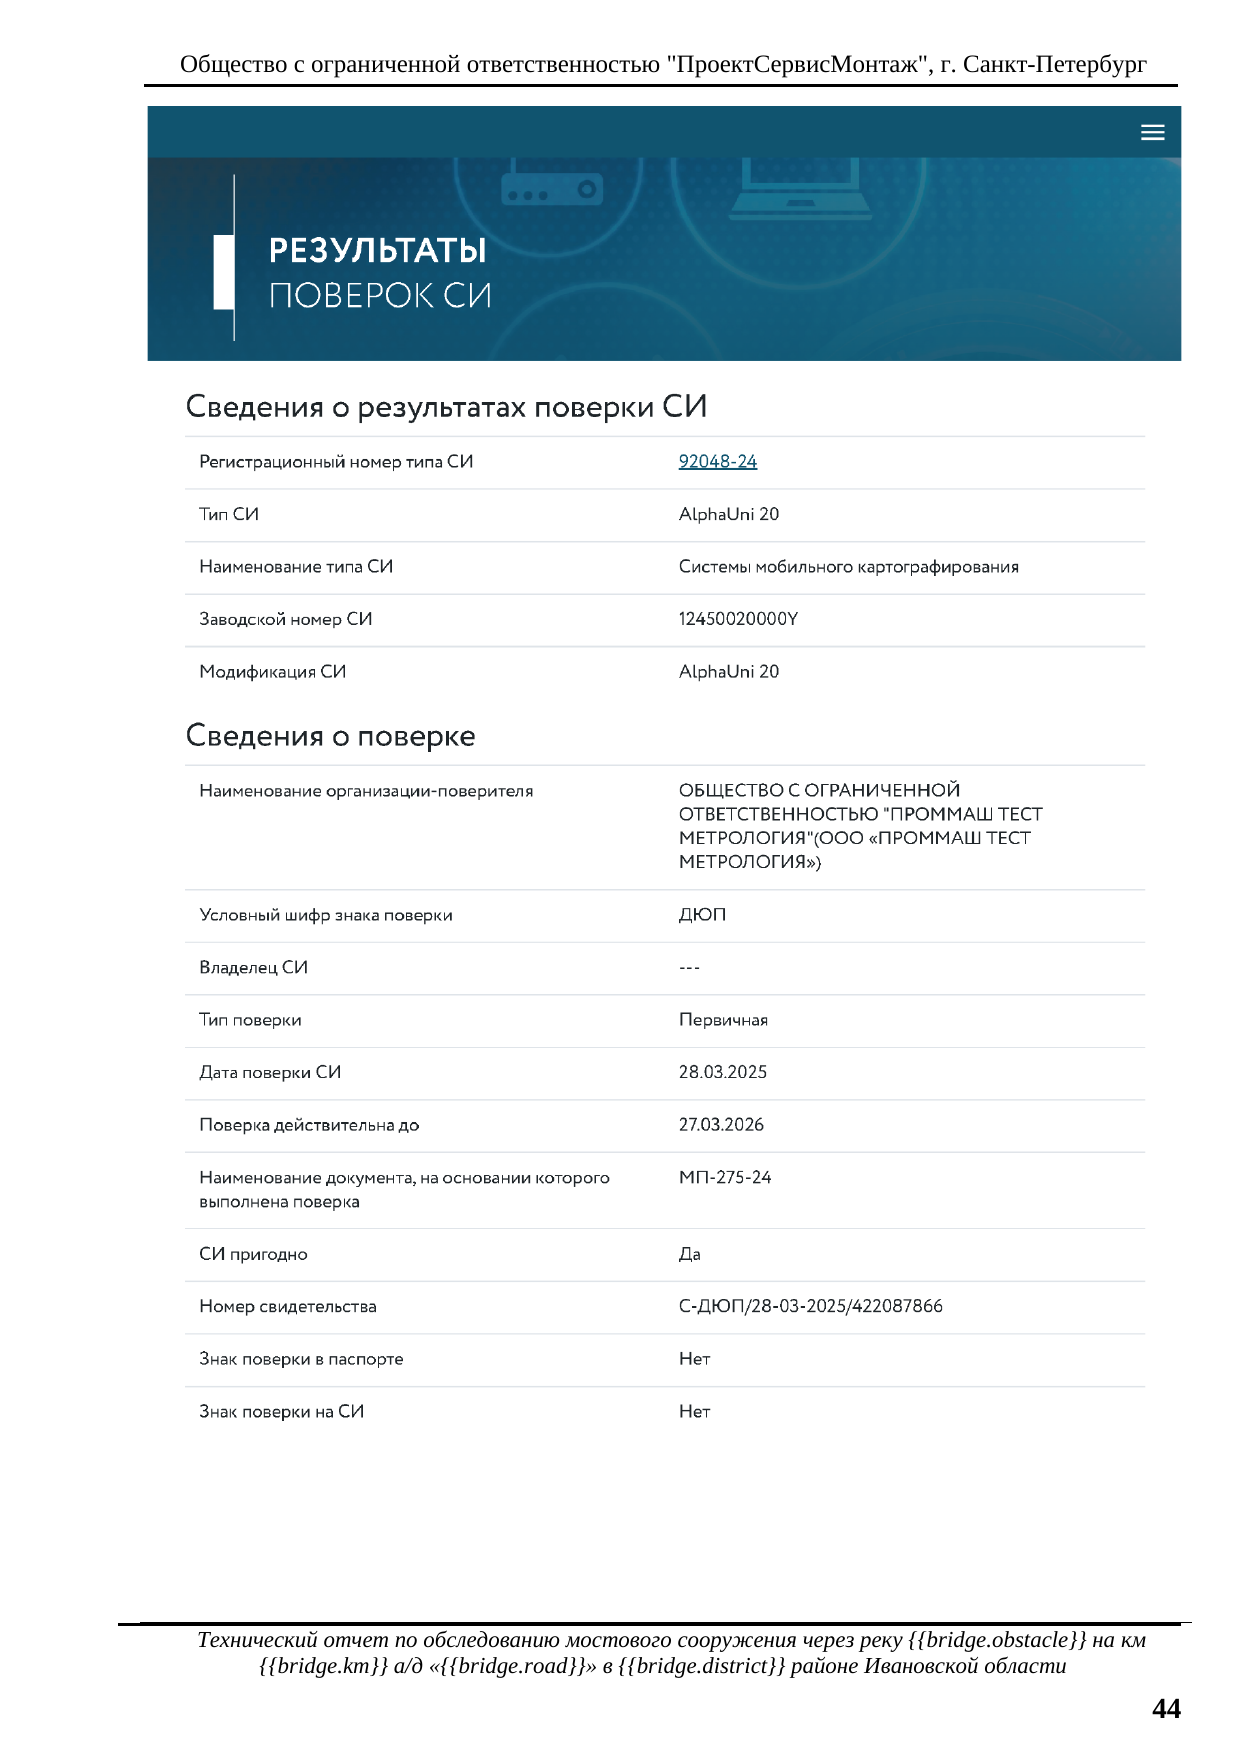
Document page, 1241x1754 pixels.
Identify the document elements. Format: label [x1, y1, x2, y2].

picture [147, 106, 1182, 1569]
